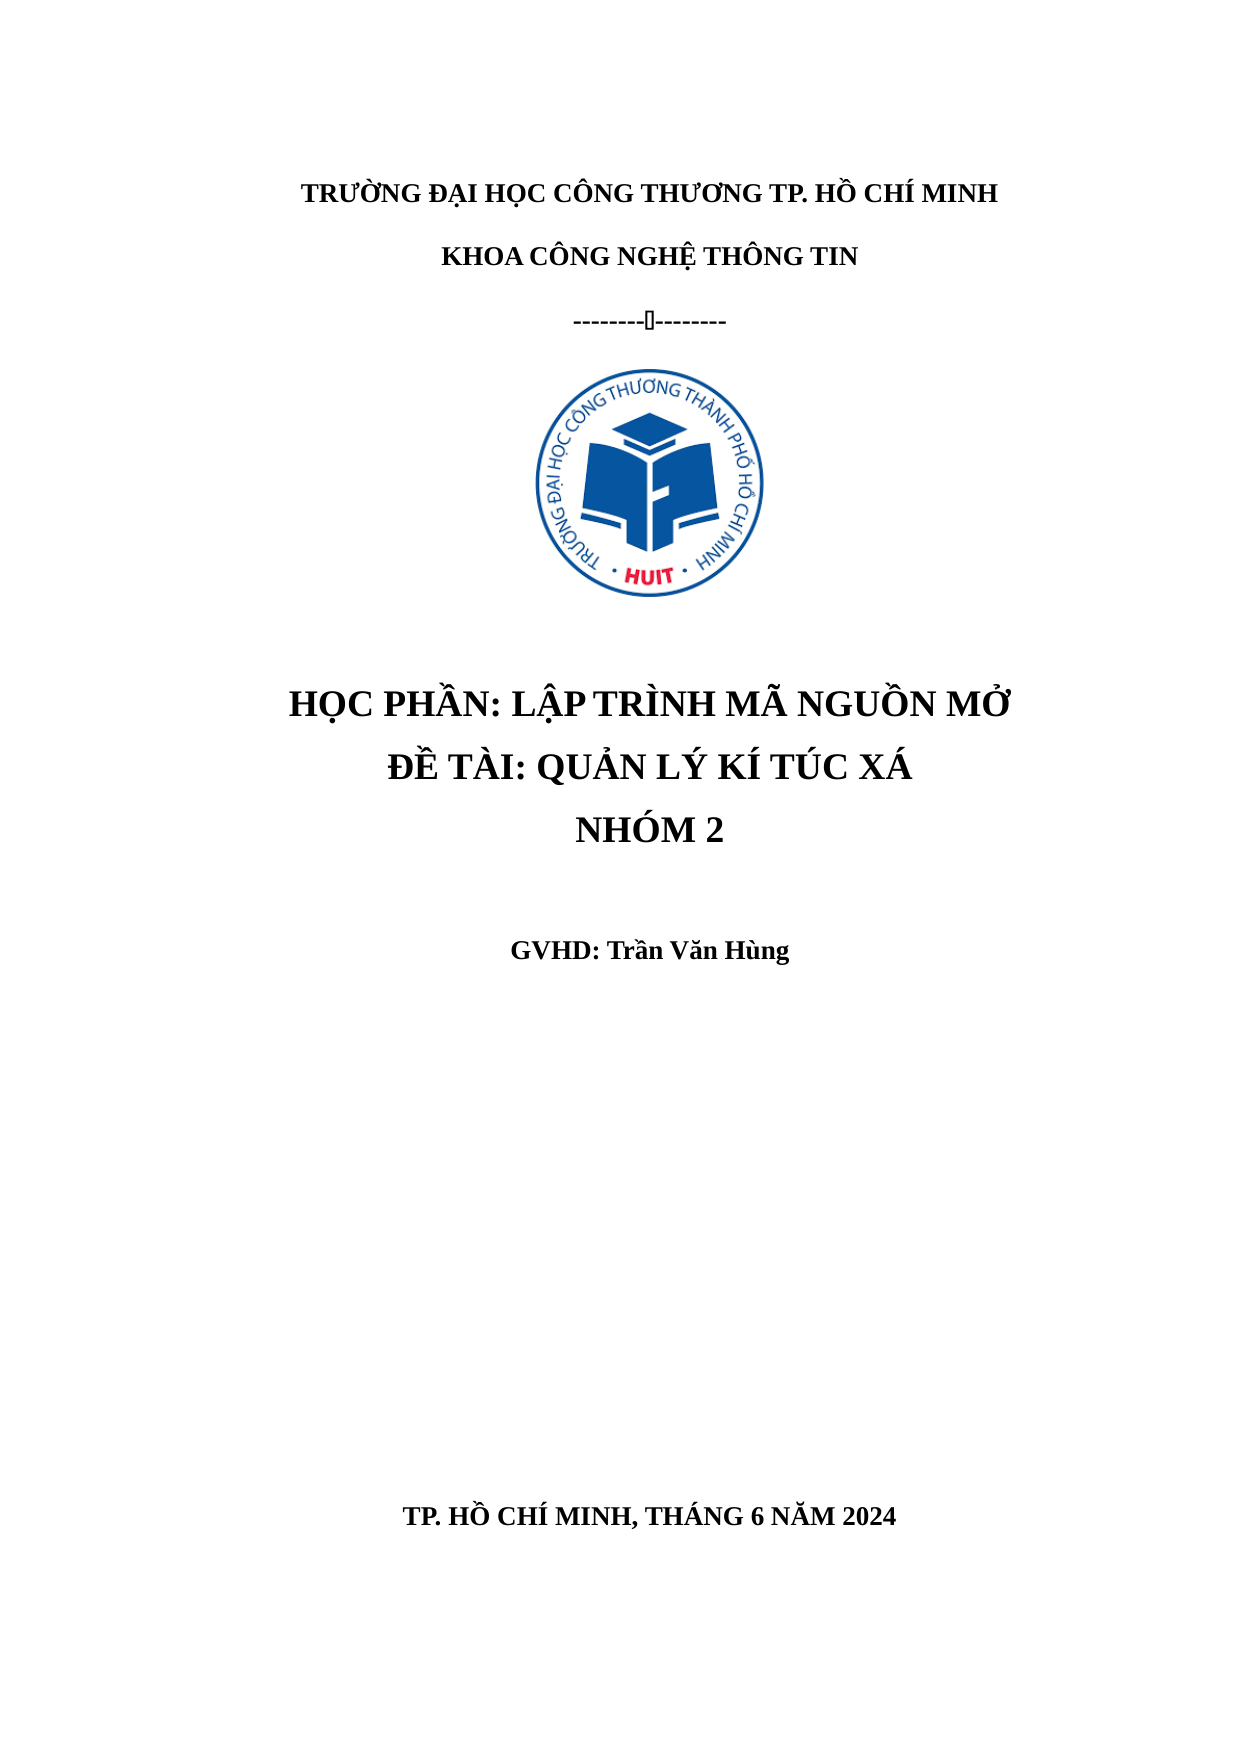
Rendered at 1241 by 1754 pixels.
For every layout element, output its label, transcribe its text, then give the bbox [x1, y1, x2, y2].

text NHÓM 2 [177, 808, 1122, 851]
text KHOA CÔNG NGHỆ THÔNG TIN [177, 241, 1122, 272]
text HỌC PHẦN: LẬP TRÌNH MÃ NGUỒN MỞ [177, 681, 1122, 724]
picture [533, 367, 766, 600]
text ĐỀ TÀI: QUẢN LÝ KÍ TÚC XÁ [177, 744, 1122, 788]
text GVHD: Trần Văn Hùng [177, 934, 1122, 965]
text TRƯỜNG ĐẠI HỌC CÔNG THƯƠNG TP. HỒ CHÍ MINH [177, 177, 1122, 208]
text TP. HỒ CHÍ MINH, THÁNG 6 NĂM 2024 [177, 1500, 1122, 1531]
text ---------------- [177, 304, 1122, 335]
